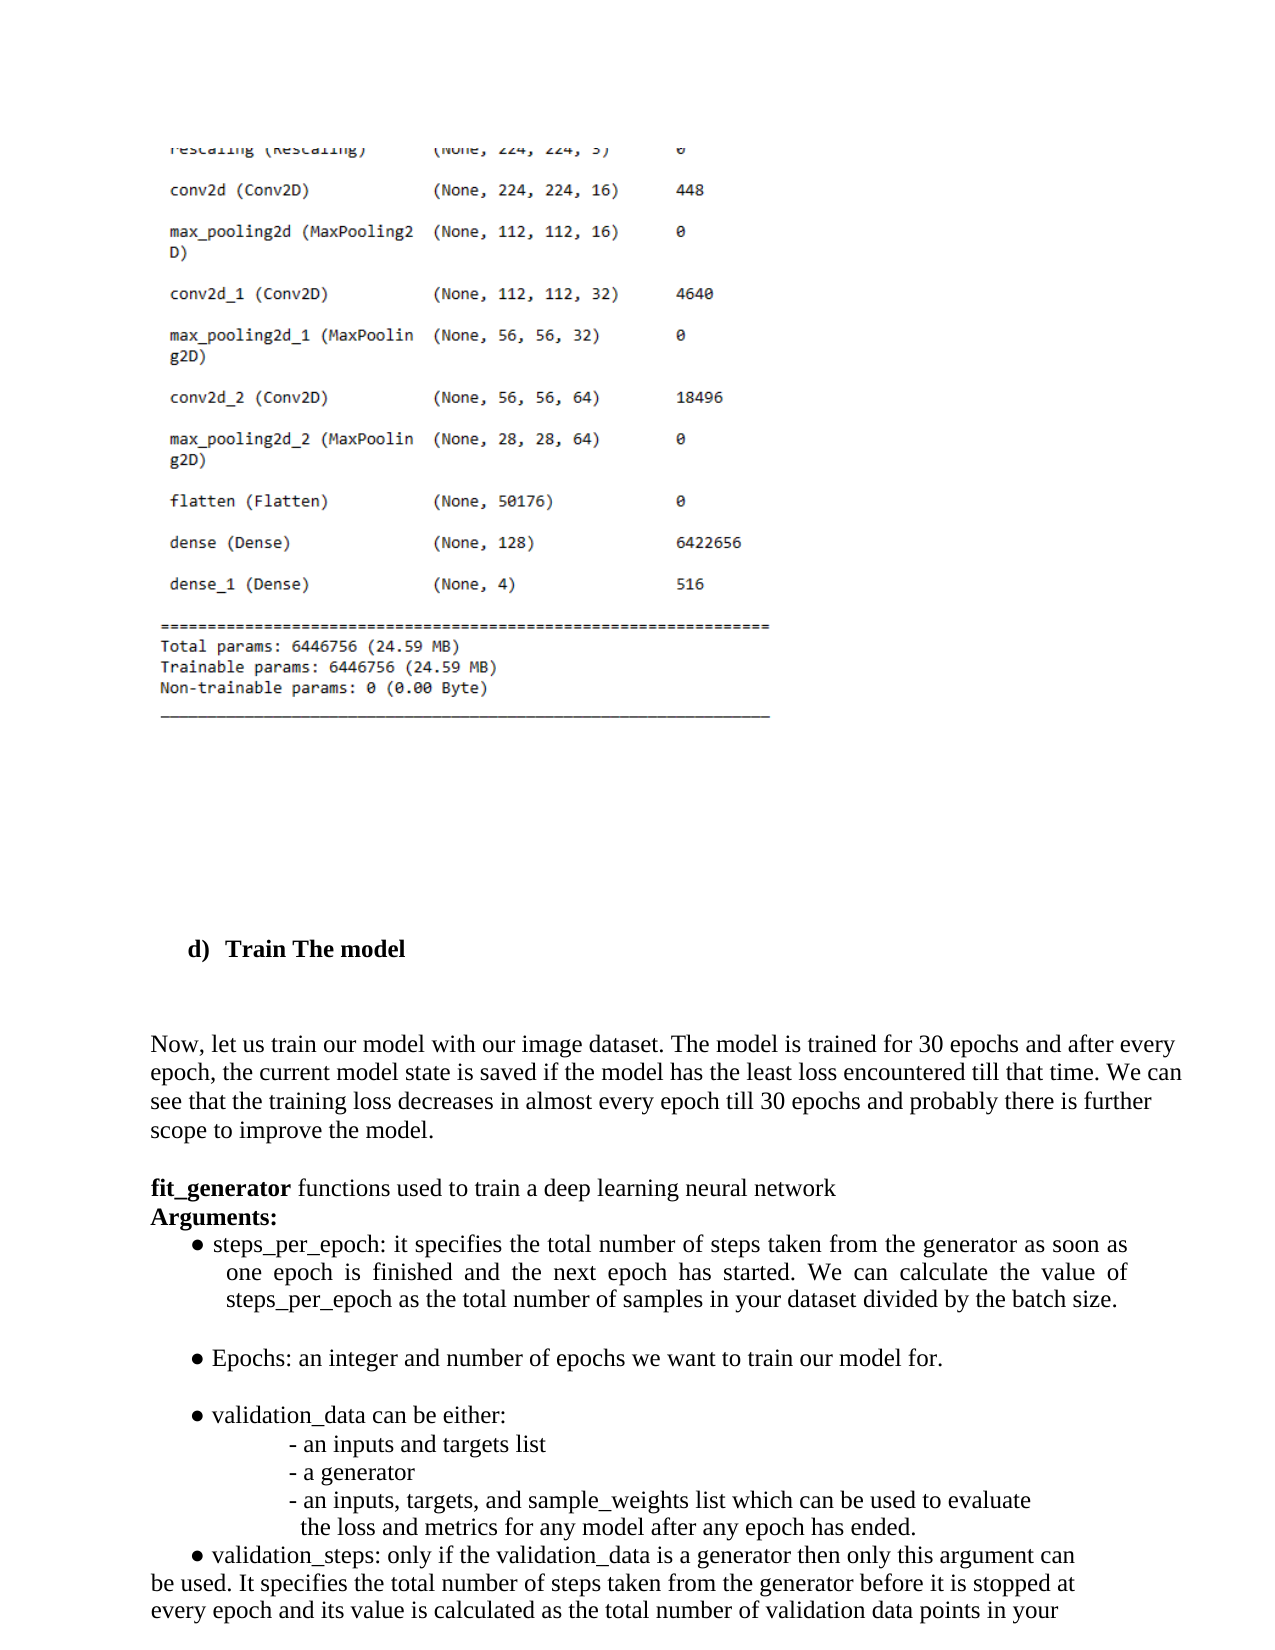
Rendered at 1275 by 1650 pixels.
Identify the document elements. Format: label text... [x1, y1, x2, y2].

text Arguments: [150, 1202, 1191, 1231]
list Train The model [187, 934, 1191, 963]
text ● validation_data can be either: [189, 1400, 1191, 1429]
text Now, let us train our model with our image dataset. The model is trained for 30 epochs and after every epoch, the current model state is saved if the model has the least loss encountered till that time. We can see that the training loss decreases in almost every epoch till 30 epochs and probably there is further scope to improve the model. [150, 1029, 1191, 1144]
text - an inputs and targets list [288, 1429, 1191, 1457]
text - a generator [288, 1457, 1191, 1486]
picture [150, 148, 1122, 725]
text - an inputs, targets, and sample_weights list which can be used to evaluate the loss and metrics for any model after any epoch has ended. [288, 1486, 1033, 1541]
text ● steps_per_epoch: it specifies the total number of steps taken from the generator as soon as one epoch is finished and the next epoch has started. We can calculate the value of steps_per_epoch as the total number of samples in your dataset divided by the batch size. [190, 1231, 1128, 1313]
text ● Epochs: an integer and number of epochs we want to train our model for. [189, 1343, 1191, 1372]
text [151, 1542, 1091, 1624]
text fit_generator functions used to train a deep learning neural network [151, 1173, 1191, 1202]
